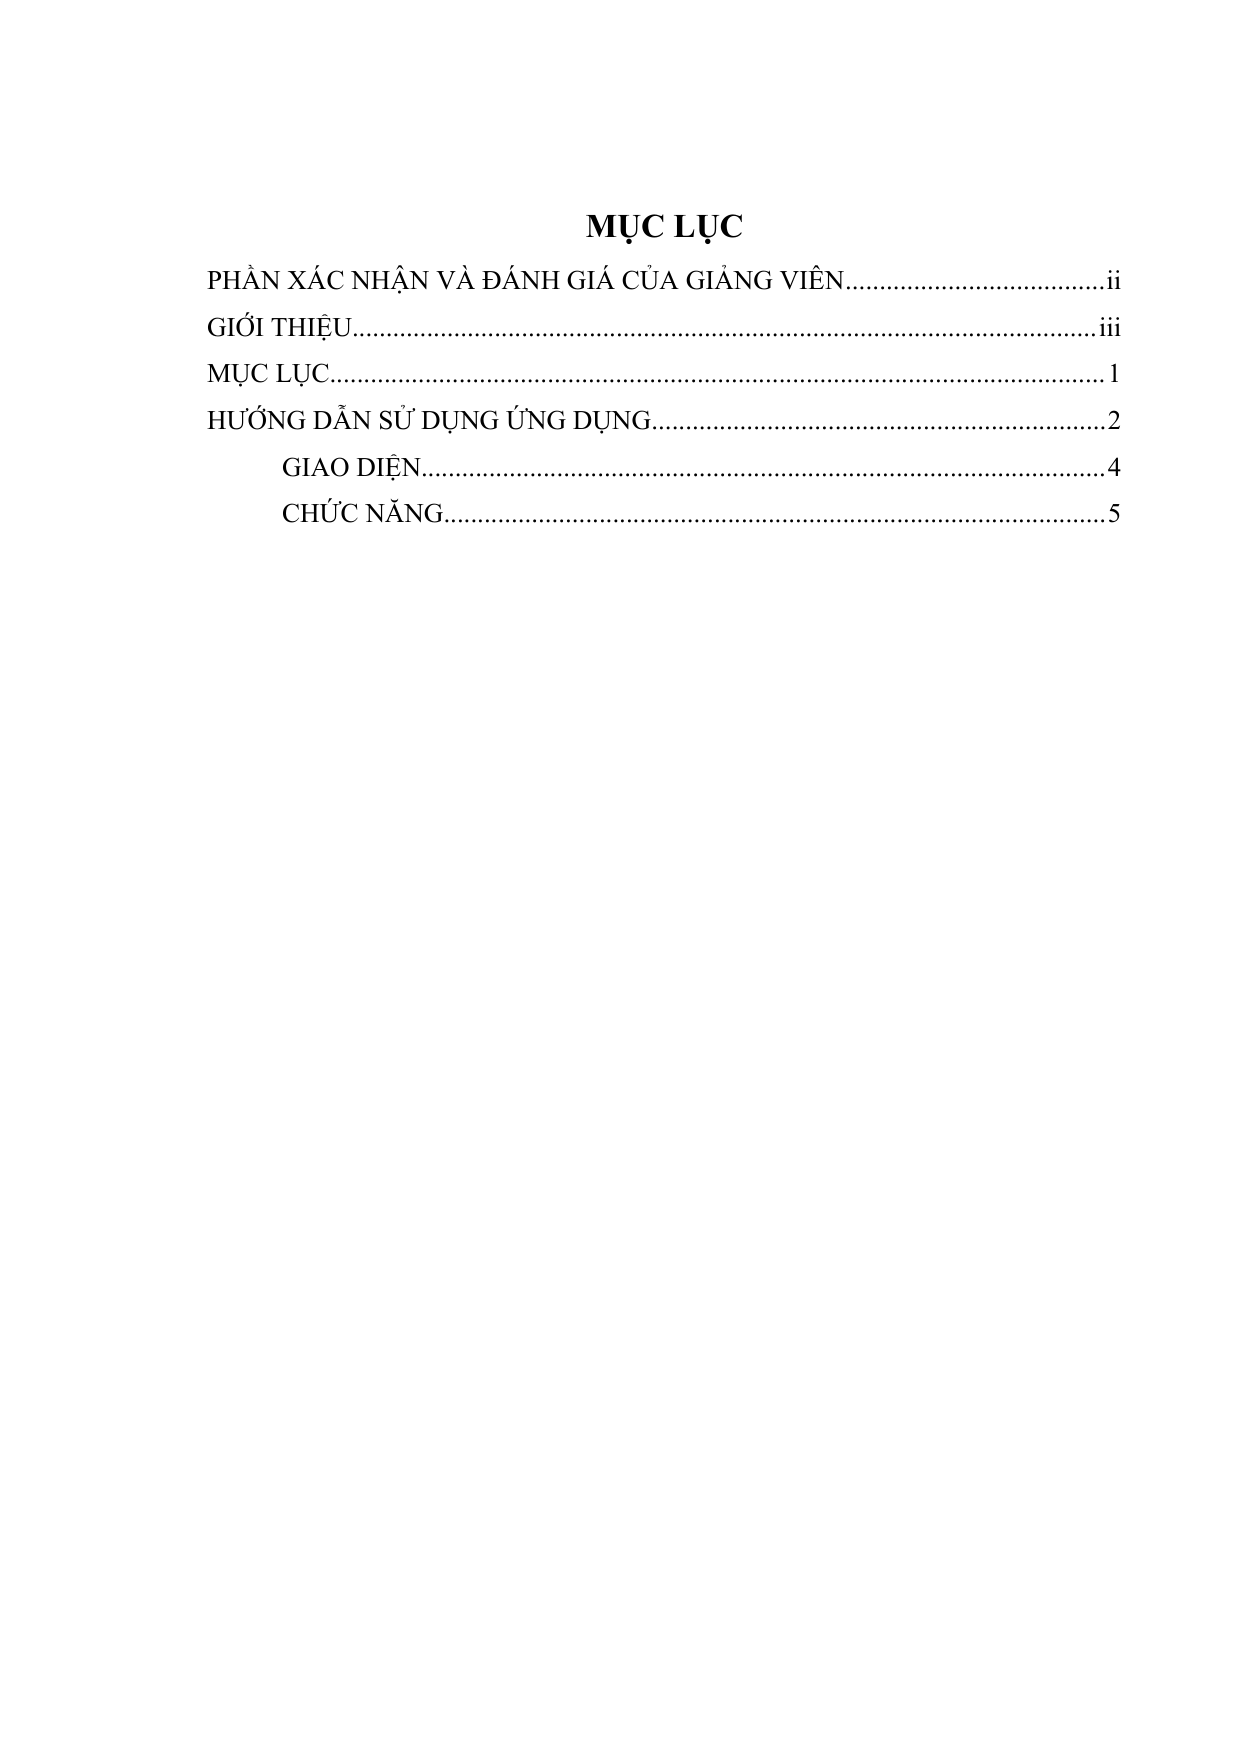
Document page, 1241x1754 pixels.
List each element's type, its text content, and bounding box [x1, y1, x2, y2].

text PHẦN XÁC NHẬN VÀ ĐÁNH GIÁ CỦA GIẢNG VIÊN ii [207, 264, 1122, 295]
text CHỨC NĂNG 5 [282, 498, 1122, 529]
text HƯỚNG DẪN SỬ DỤNG ỨNG DỤNG 2 [207, 404, 1122, 435]
text MỤC LỤC 1 [207, 358, 1122, 389]
text MỤC LỤC [207, 207, 1122, 245]
text GIAO DIỆN 4 [282, 451, 1122, 482]
text GIỚI THIỆU iii [207, 311, 1122, 342]
